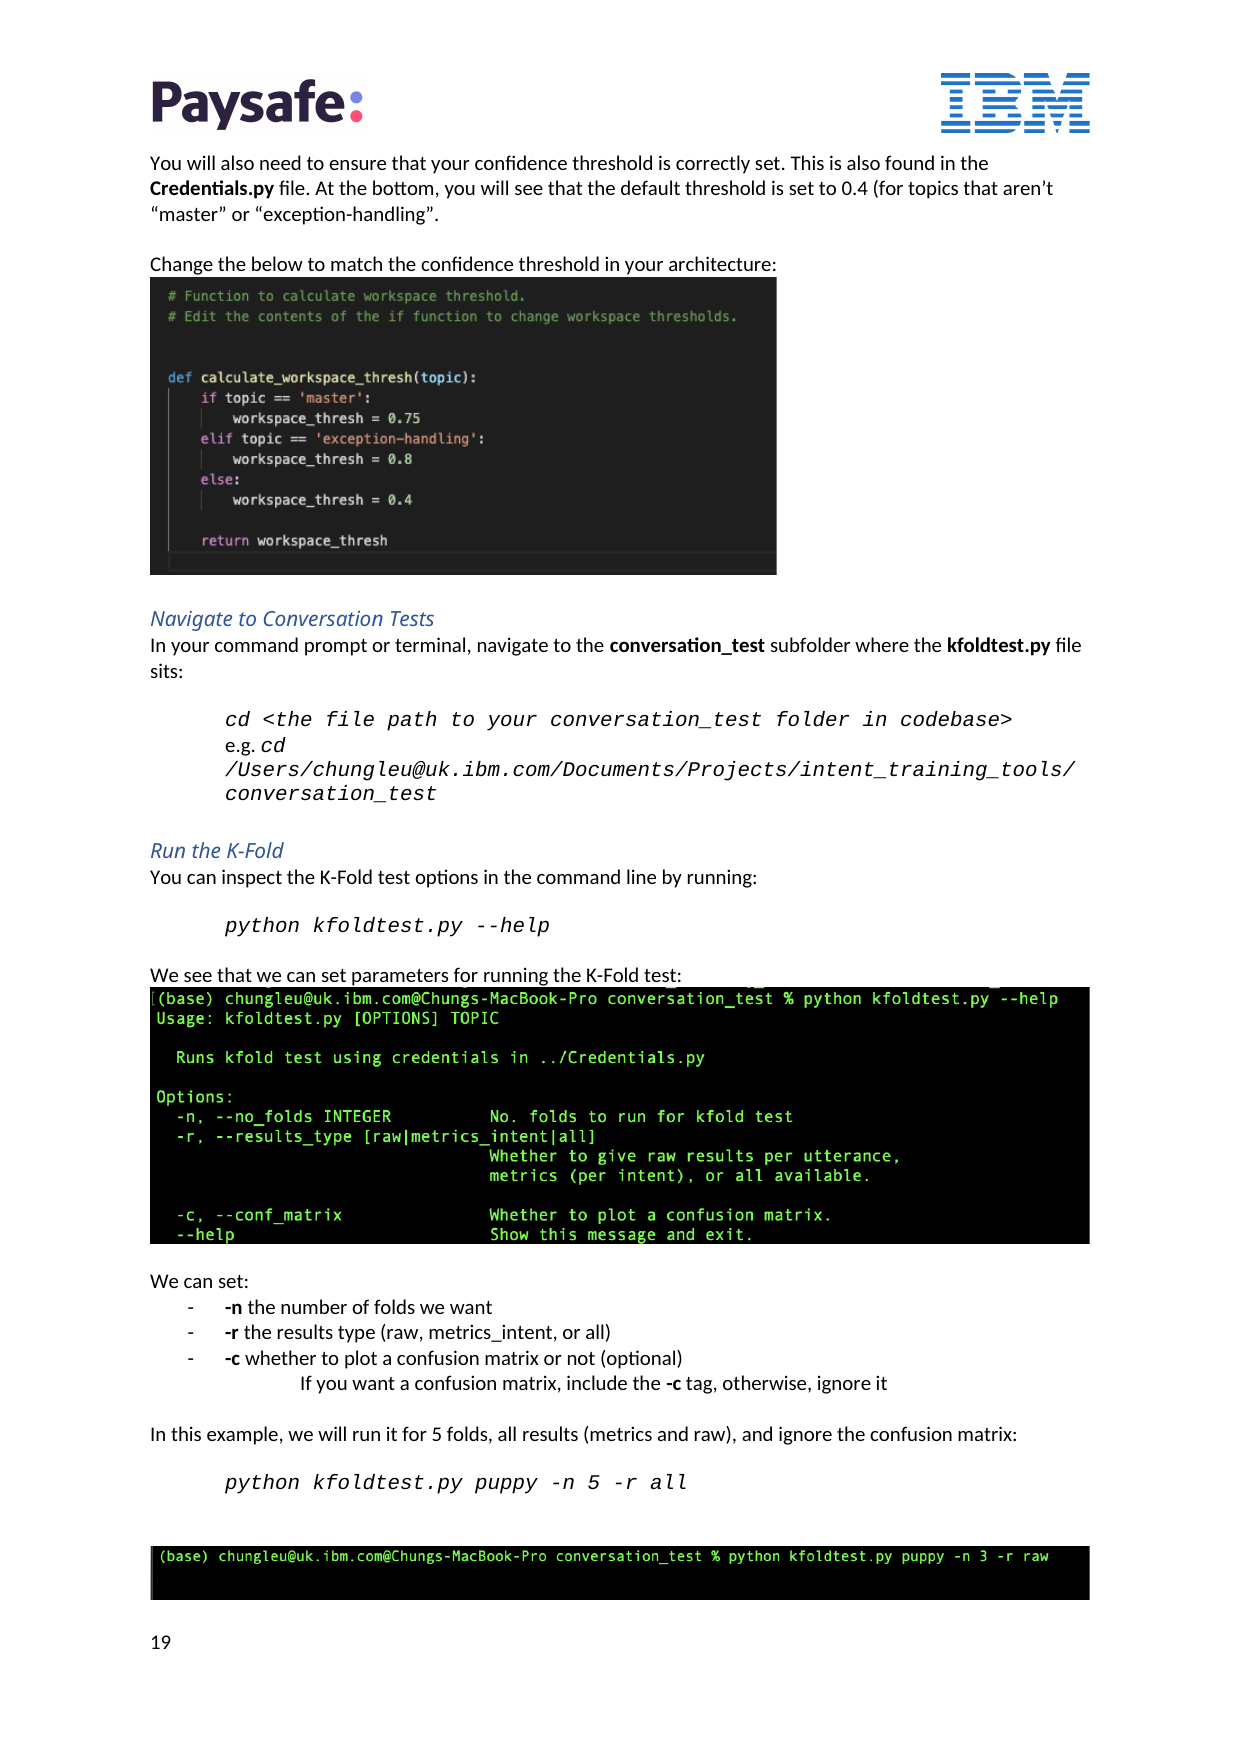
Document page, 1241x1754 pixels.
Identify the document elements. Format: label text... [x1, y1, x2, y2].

picture [150, 987, 1090, 1244]
list cd <the file path to your conversation_test folder in codebase> [225, 709, 1090, 733]
list e.g. cd /Users/chungleu@uk.ibm.com/Documents/Projects/intent_training_tools/conversation_test [225, 733, 1090, 806]
text In your command prompt or terminal, navigate to the conversation_test subfolder where the kfoldtest.py file sits: [150, 633, 1090, 683]
subtitle Navigate to Conversation Tests [150, 604, 1090, 633]
text In this example, we will run it for 5 folds, all results (metrics and raw), and ignore the confusion matrix: [150, 1421, 1090, 1447]
list -n the number of folds we want [187, 1294, 1090, 1319]
picture [150, 74, 368, 133]
list -c whether to plot a confusion matrix or not (optional) [187, 1345, 1090, 1370]
list -r the results type (raw, metrics_intent, or all) [187, 1319, 1090, 1345]
text We can set: [150, 1269, 1090, 1294]
text You will also need to ensure that your confidence threshold is correctly set. This is also found in the Credentials.py file. At the bottom, you will see that the default threshold is set to 0.4 (for topics that aren’t “master” or “exception-handling”. [150, 150, 1090, 226]
list python kfoldtest.py --help [225, 915, 1090, 939]
text We see that we can set parameters for running the K-Fold test: [150, 962, 1090, 987]
text Change the below to match the confidence threshold in your architecture: [150, 252, 1090, 277]
picture [941, 73, 1090, 133]
text If you want a confusion matrix, include the -c tag, otherwise, ignore it [225, 1370, 1090, 1396]
picture [150, 277, 777, 575]
text python kfoldtest.py puppy -n 5 -r all [150, 1472, 1090, 1496]
subtitle Run the K-Fold [150, 836, 1090, 864]
text You can inspect the K-Fold test options in the command line by running: [150, 864, 1090, 890]
picture [150, 1546, 1090, 1600]
